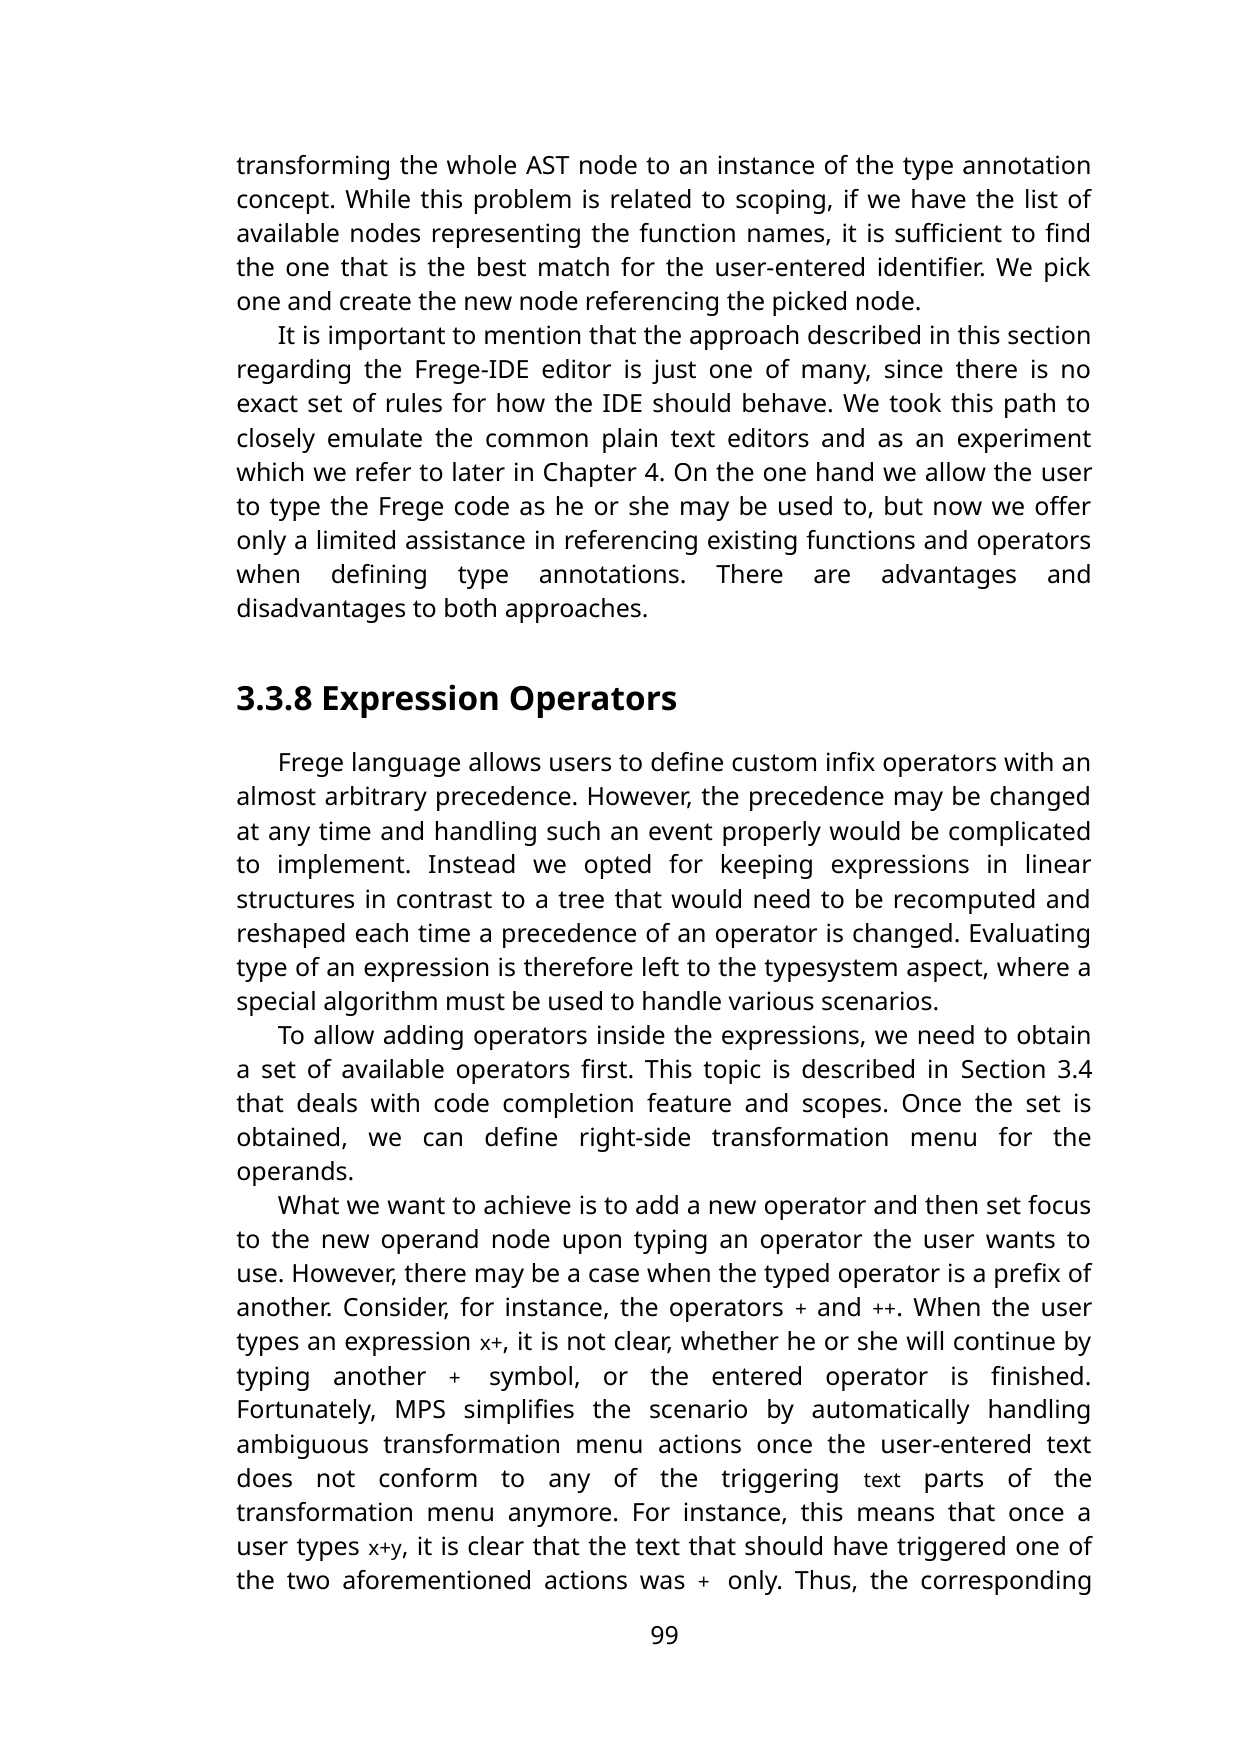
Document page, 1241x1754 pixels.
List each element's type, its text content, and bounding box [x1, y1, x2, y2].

subtitle 3.3.8 Expression Operators [236, 674, 1092, 720]
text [236, 148, 1092, 318]
text To allow adding operators inside the expressions, we need to obtain a set of available operators first. This topic is described in Section 3.4 that deals with code completion feature and scopes. Once the set is obtained, we can define right-side transformation menu for the operands. [236, 1017, 1092, 1188]
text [236, 1188, 1092, 1597]
text It is important to mention that the approach described in this section regarding the Frege-IDE editor is just one of many, since there is no exact set of rules for how the IDE should behave. We took this path to closely emulate the common plain text editors and as an experiment which we refer to later in Chapter 4. On the one hand we allow the user to type the Frege code as he or she may be used to, but now we offer only a limited assistance in referencing existing functions and operators when defining type annotations. There are advantages and disadvantages to both approaches. [236, 318, 1092, 624]
text Frege language allows users to define custom infix operators with an almost arbitrary precedence. However, the precedence may be changed at any time and handling such an event properly would be complicated to implement. Instead we opted for keeping expressions in linear structures in contrast to a tree that would need to be recomputed and reshaped each time a precedence of an operator is changed. Evaluating type of an expression is therefore left to the typesystem aspect, where a special algorithm must be used to handle various scenarios. [236, 745, 1092, 1017]
